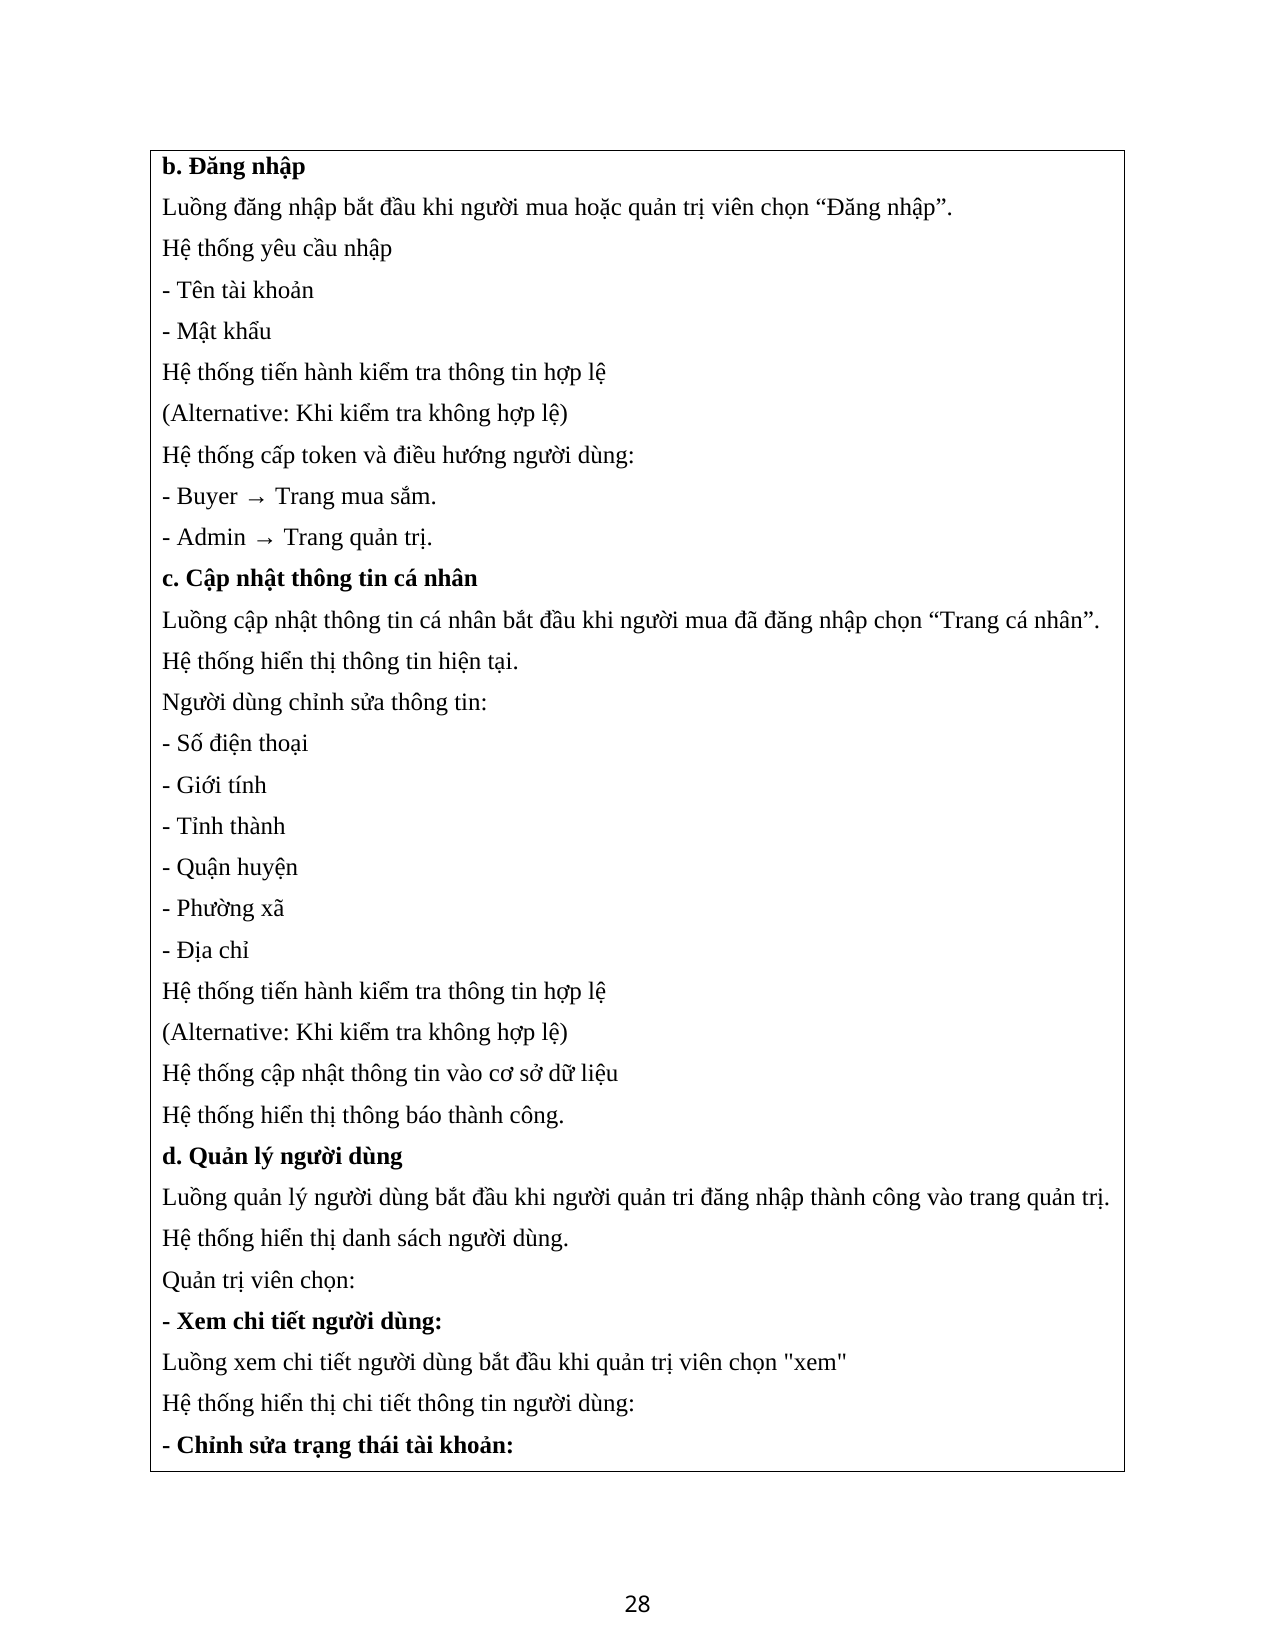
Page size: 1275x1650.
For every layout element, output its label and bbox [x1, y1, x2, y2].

table_cell [151, 151, 1124, 1471]
